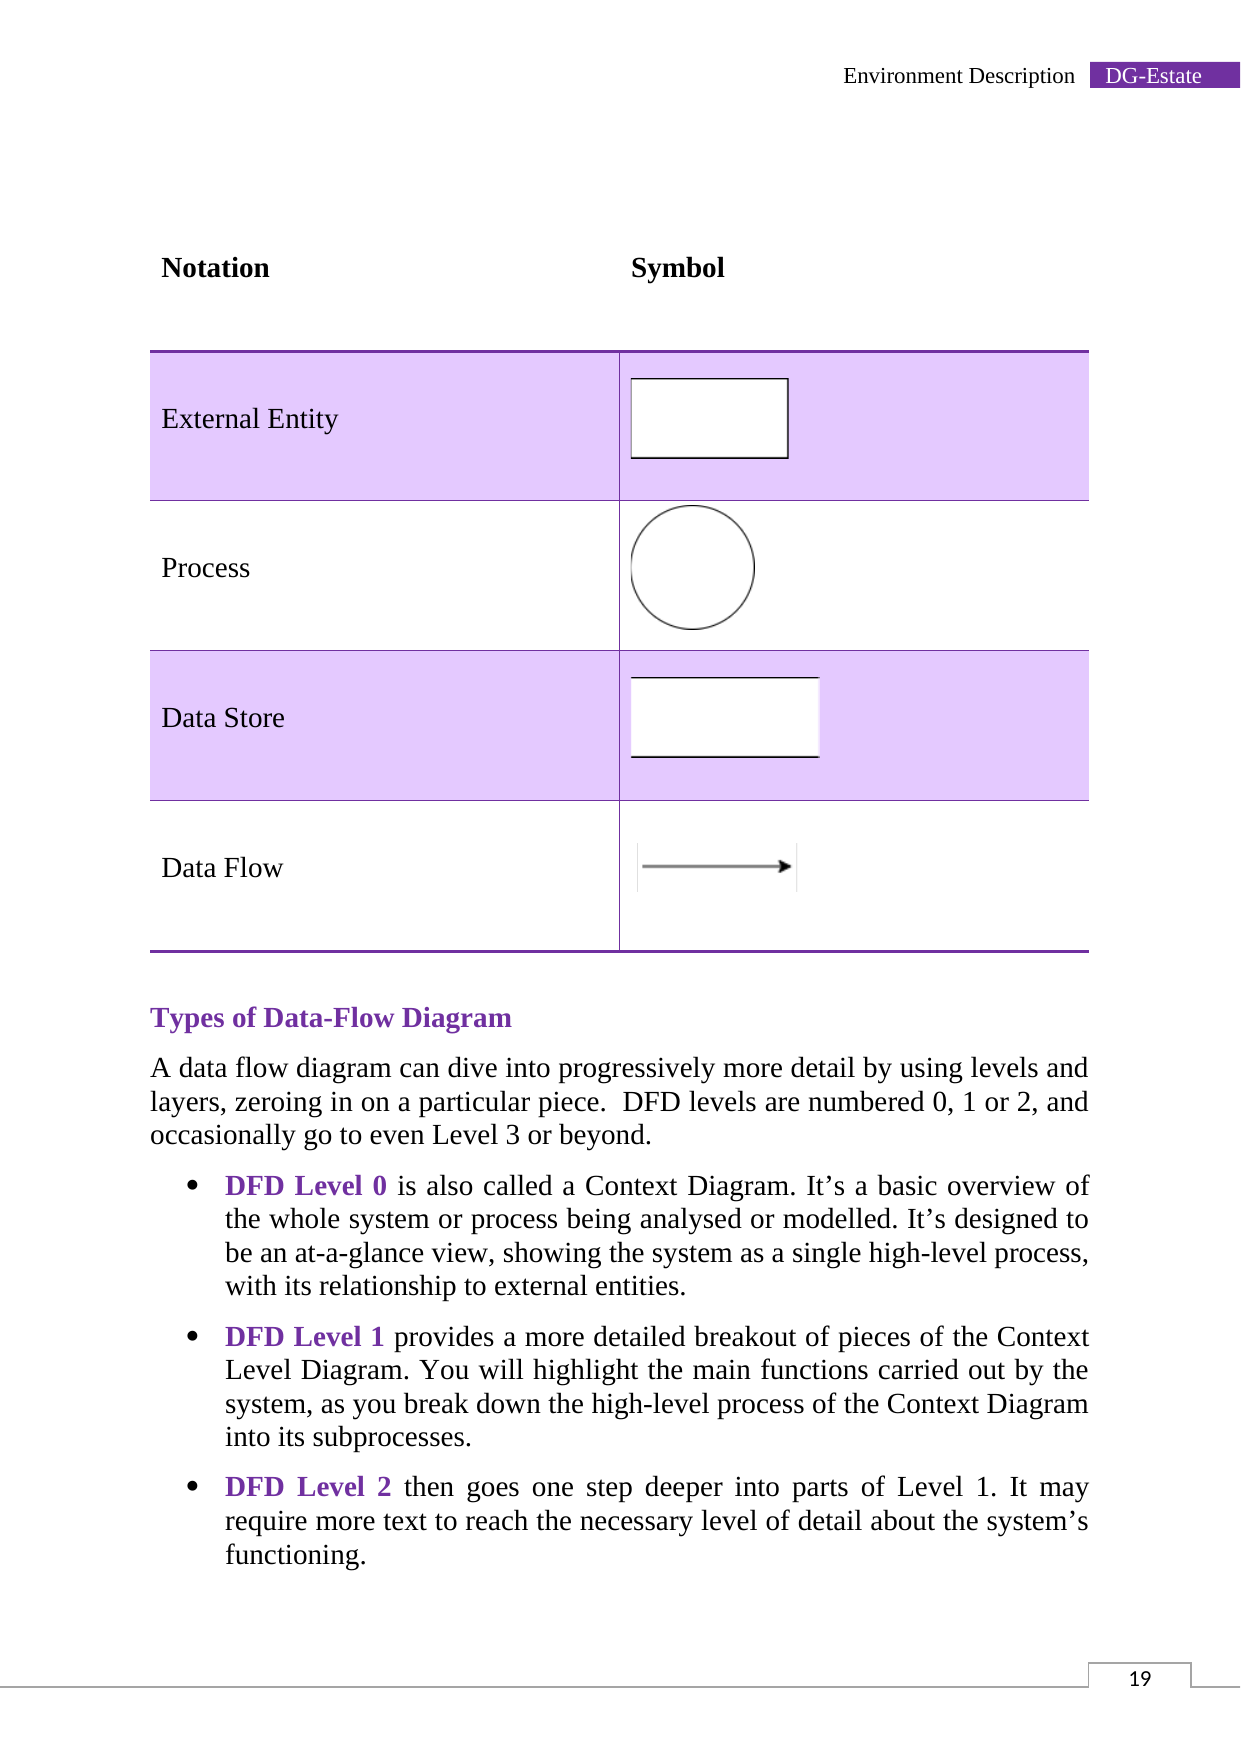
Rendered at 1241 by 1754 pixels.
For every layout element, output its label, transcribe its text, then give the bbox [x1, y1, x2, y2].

picture [630, 505, 755, 630]
picture [630, 843, 805, 892]
table_cell Data Flow [150, 801, 619, 950]
picture [630, 677, 820, 758]
table_cell [620, 353, 1089, 500]
list DFD Level 0 is also called a Context Diagram. It’s a basic overview of the whole system or process being analysed or modelled. It’s designed to be an at-a-glance view, showing the system as a single high-level process, with its relationship to external entities. [187, 1168, 1090, 1302]
table_cell [620, 801, 1089, 950]
picture [630, 378, 789, 459]
table_cell External Entity [150, 353, 619, 500]
text A data flow diagram can dive into progressively more detail by using levels and layers, zeroing in on a particular piece. DFD levels are numbered 0, 1 or 2, and occasionally go to even Level 3 or beyond. [150, 1050, 1090, 1151]
table_cell Data Store [150, 651, 619, 800]
table_cell [620, 501, 1089, 650]
list DFD Level 1 provides a more detailed breakout of pieces of the Context Level Diagram. You will highlight the main functions carried out by the system, as you break down the high-level process of the Context Diagram into its subprocesses. [187, 1319, 1090, 1453]
table_header Notation [150, 200, 619, 350]
table_cell Process [150, 501, 619, 650]
title Types of Data-Flow Diagram [150, 1000, 1090, 1034]
table_header Symbol [620, 200, 1089, 350]
list DFD Level 2 then goes one step deeper into parts of Level 1. It may require more text to reach the necessary level of detail about the system’s functioning. [187, 1469, 1090, 1570]
table_cell [620, 651, 1089, 800]
